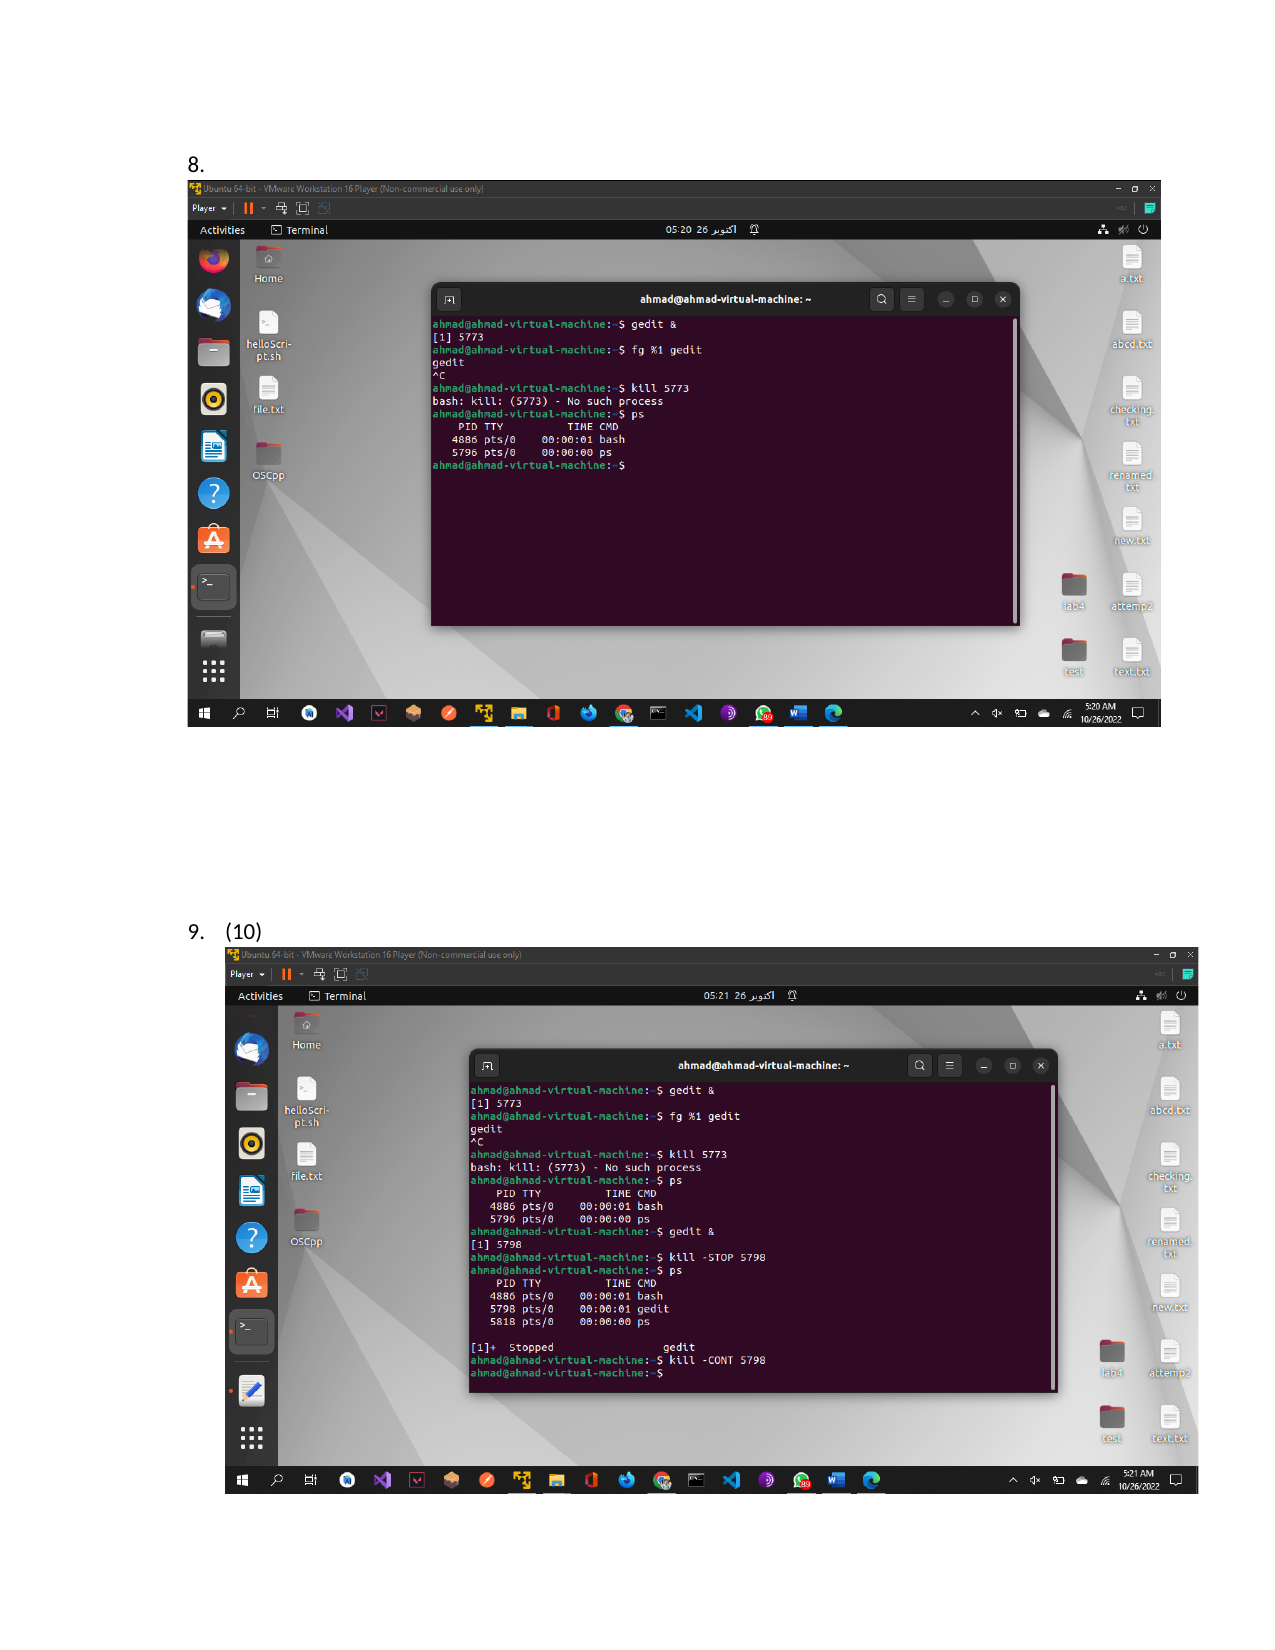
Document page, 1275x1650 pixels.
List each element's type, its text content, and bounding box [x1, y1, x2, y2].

picture [225, 947, 1199, 1494]
picture [187, 180, 1161, 727]
list (10) [187, 917, 1125, 945]
